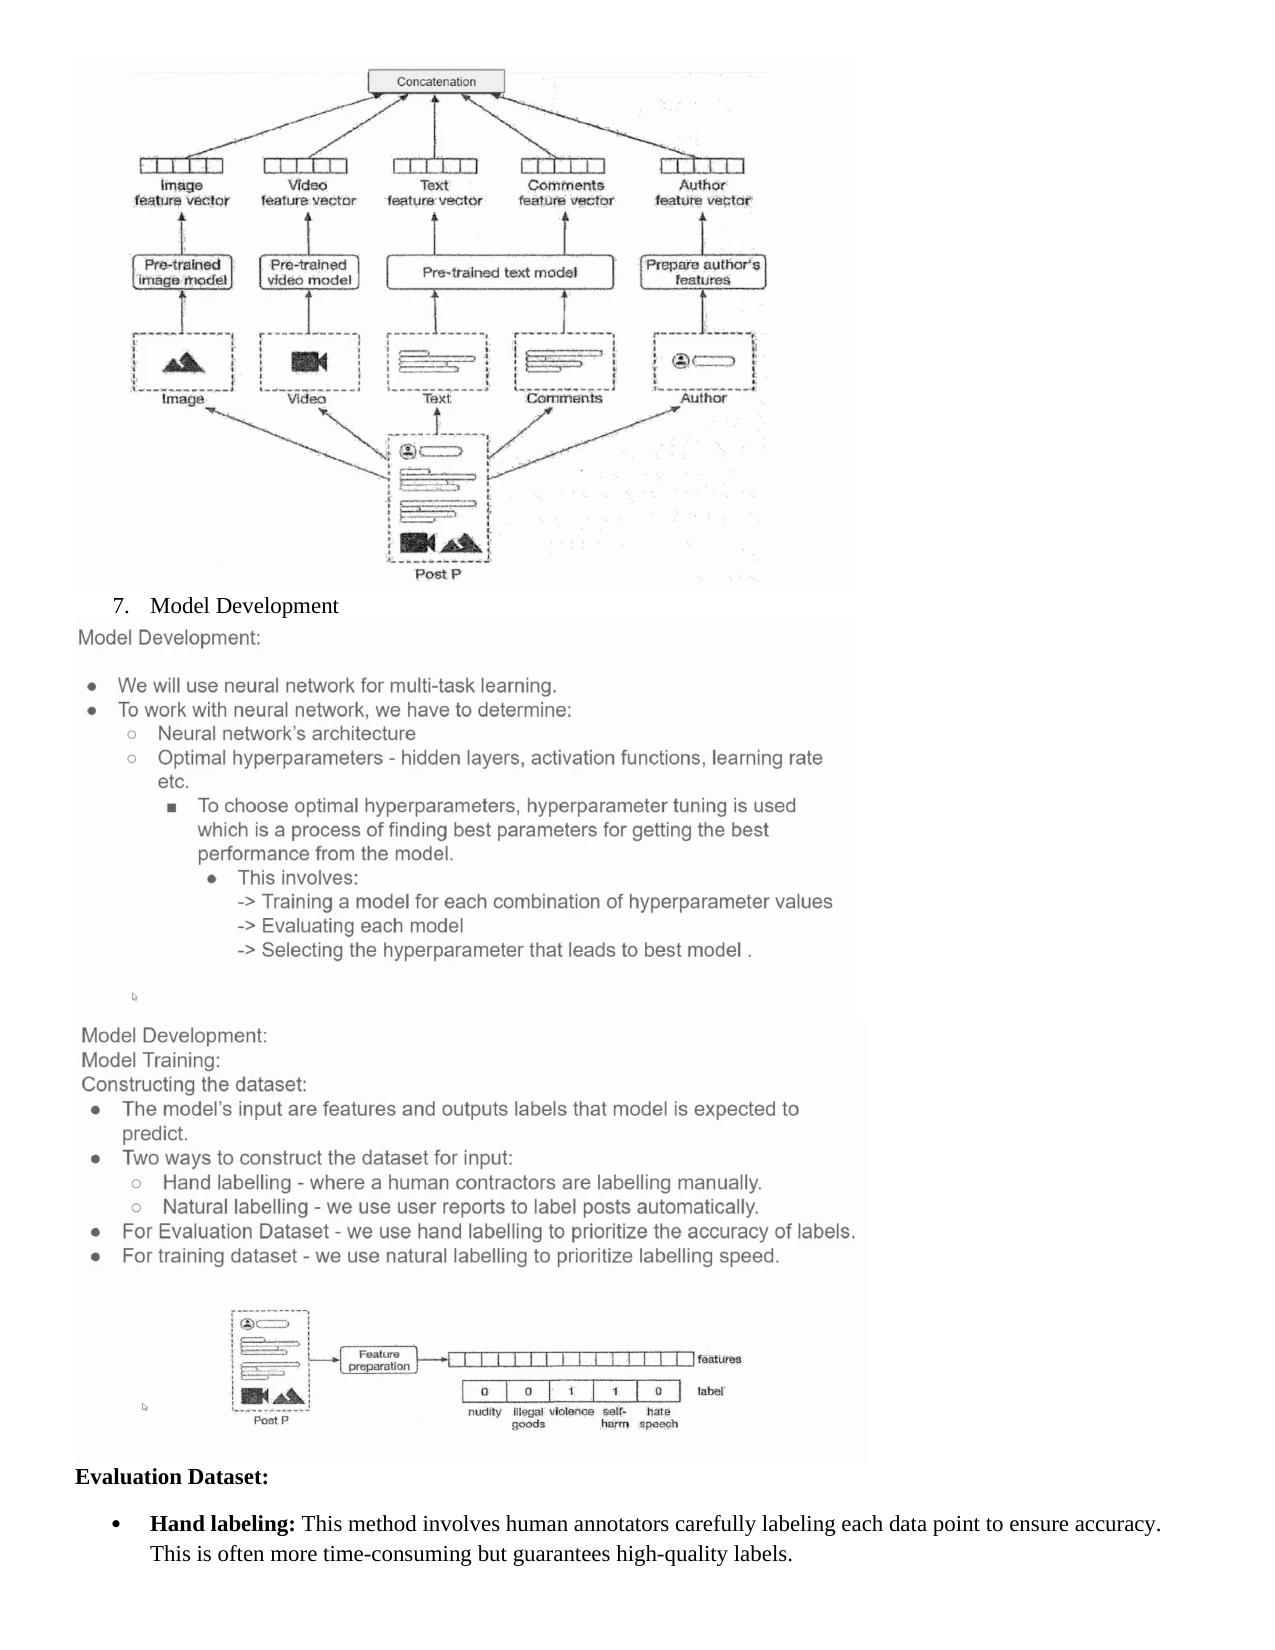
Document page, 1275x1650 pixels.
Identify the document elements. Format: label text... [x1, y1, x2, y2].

list Hand labeling: This method involves human annotators carefully labeling each data point to ensure accuracy. This is often more time-consuming but guarantees high-quality labels. [112, 1510, 1172, 1566]
text Evaluation Dataset: [75, 1463, 1172, 1489]
picture [75, 618, 868, 1463]
picture [75, 56, 855, 593]
list Model Development [112, 593, 1172, 619]
